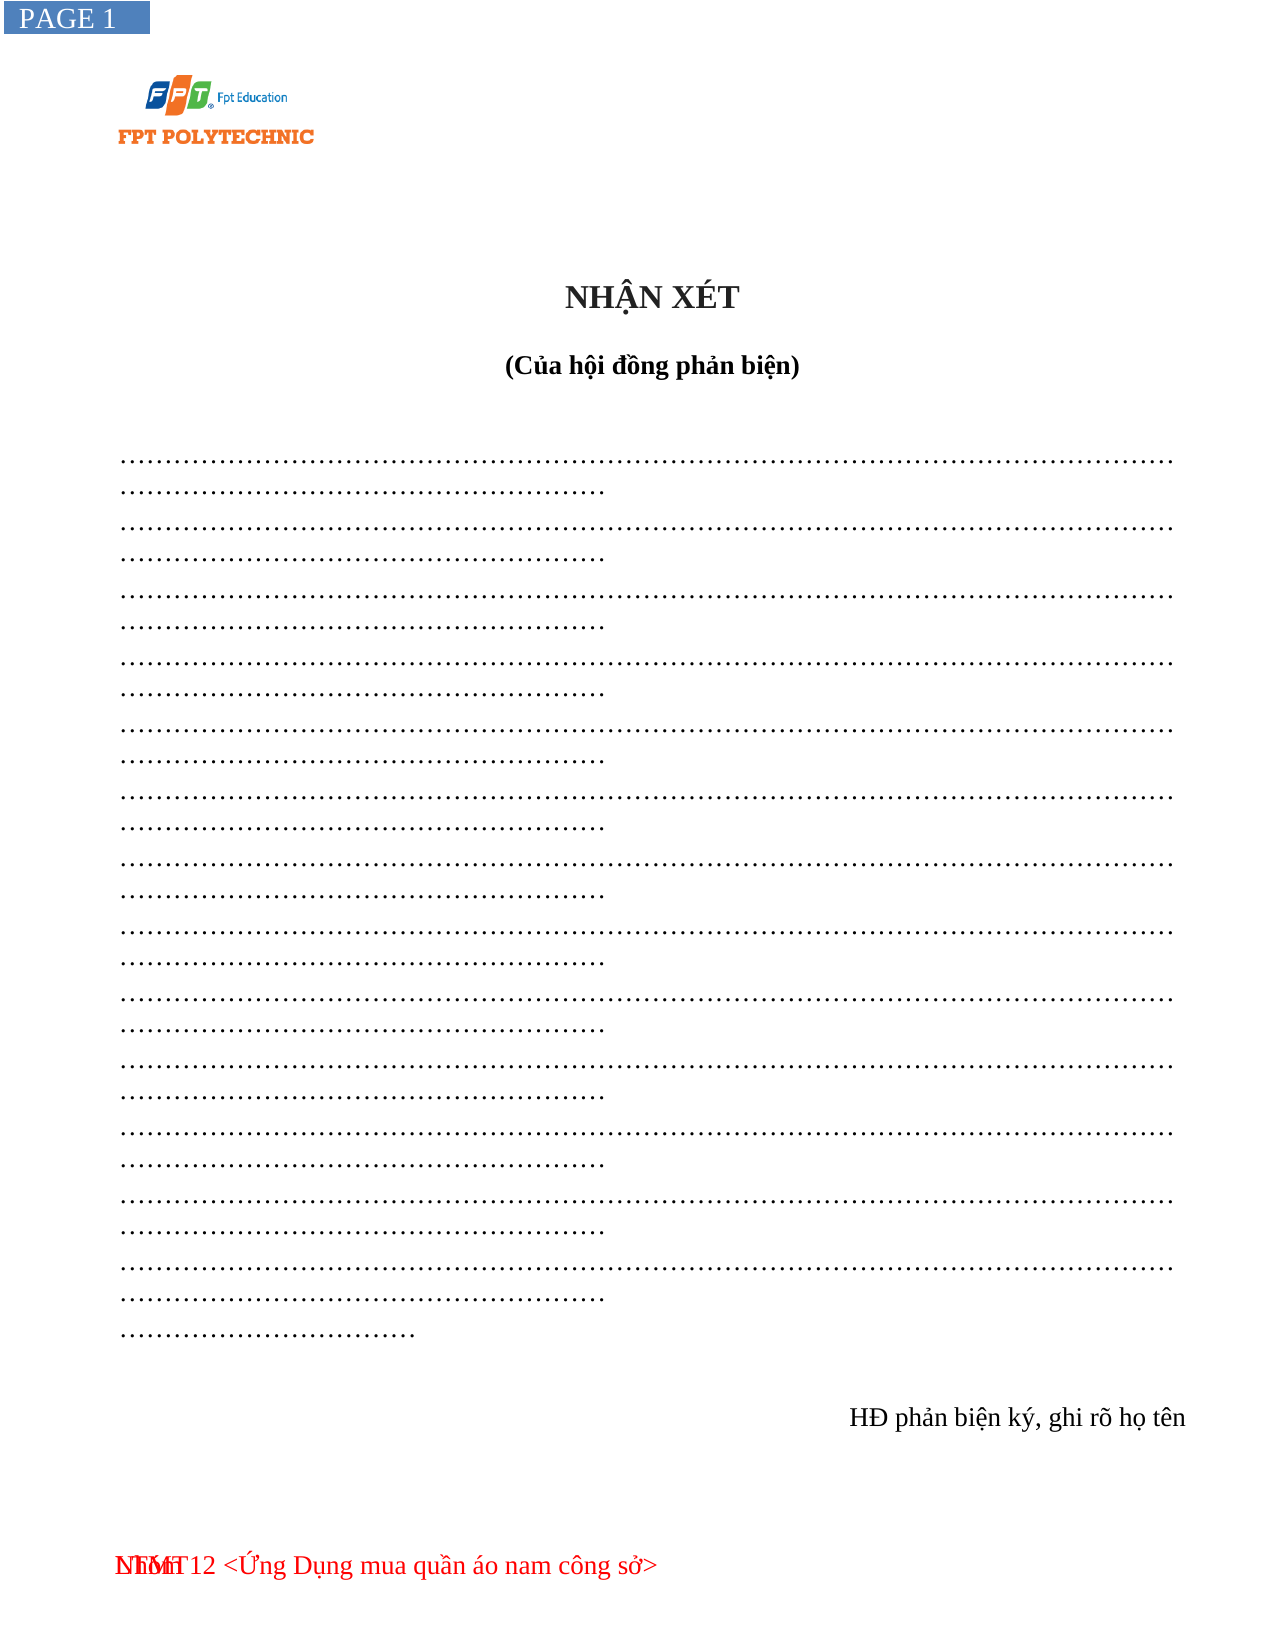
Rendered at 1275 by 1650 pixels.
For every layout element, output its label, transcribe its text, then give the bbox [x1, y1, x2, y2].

text ……………………………………………………………………………………………………………………………………………………… [118, 505, 1200, 568]
picture [118, 75, 314, 144]
text ……………………………………………………………………………………………………………………………………………………… [118, 573, 1200, 635]
text ……………………………………………………………………………………………………………………………………………………… [118, 1245, 1200, 1308]
text ……………………………………………………………………………………………………………………………………………………… [118, 909, 1200, 971]
text ……………………………………………………………………………………………………………………………………………………… [118, 842, 1200, 904]
text HĐ phản biện ký, ghi rõ họ tên [112, 1401, 1186, 1432]
text ……………………………………………………………………………………………………………………………………………………… [118, 438, 1200, 500]
text ……………………………………………………………………………………………………………………………………………………… [118, 774, 1200, 837]
text …………………………… [118, 1312, 1200, 1344]
text ……………………………………………………………………………………………………………………………………………………… [118, 1111, 1200, 1173]
text ……………………………………………………………………………………………………………………………………………………… [118, 976, 1200, 1038]
text ……………………………………………………………………………………………………………………………………………………… [118, 1043, 1200, 1106]
text ……………………………………………………………………………………………………………………………………………………… [118, 707, 1200, 769]
text ……………………………………………………………………………………………………………………………………………………… [118, 640, 1200, 702]
text ……………………………………………………………………………………………………………………………………………………… [118, 1178, 1200, 1240]
text NHẬN XÉT [179, 278, 1125, 316]
subtitle (Của hội đồng phản biện) [179, 349, 1125, 380]
